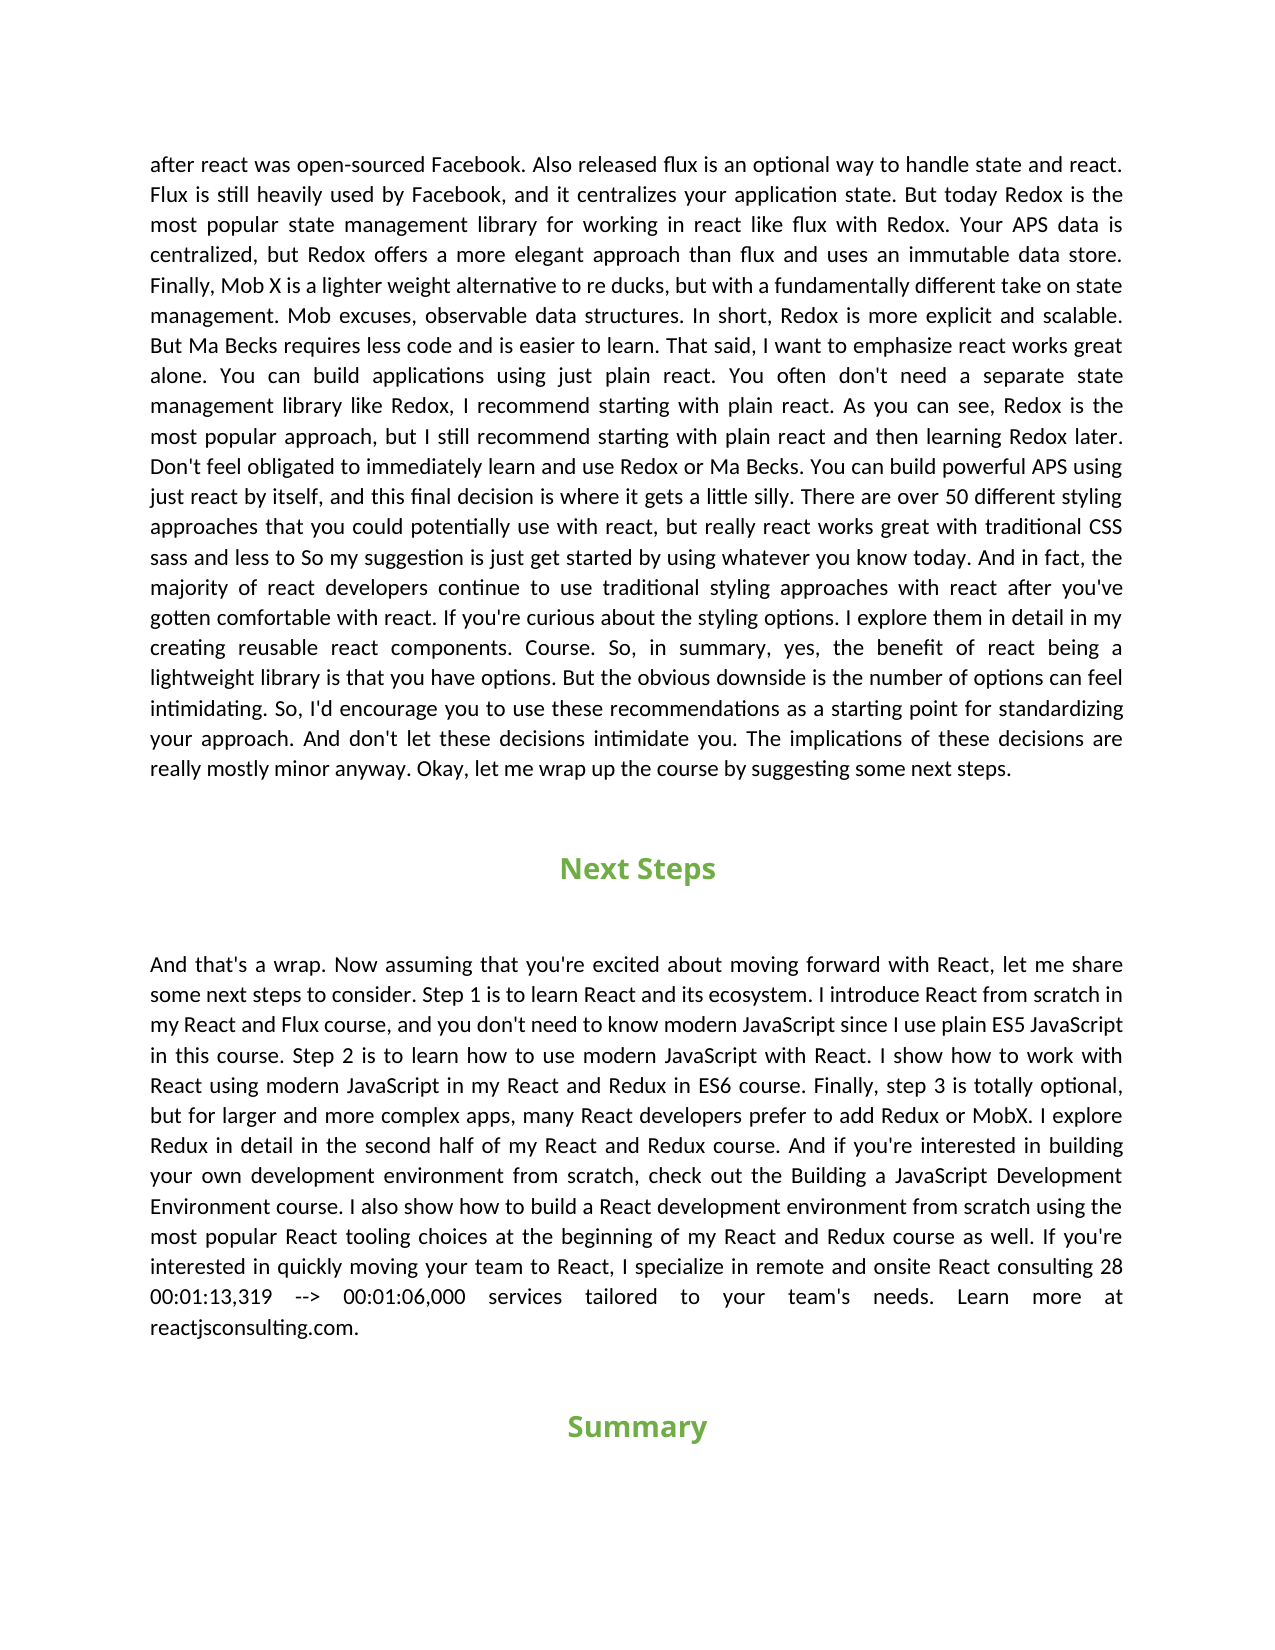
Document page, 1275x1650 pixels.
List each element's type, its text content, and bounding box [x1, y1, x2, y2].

subtitle Summary [150, 1406, 1125, 1446]
subtitle Next Steps [150, 848, 1125, 888]
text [150, 150, 1125, 782]
text ﻿And that's a wrap. Now assuming that you're excited about moving forward with React, let me share some next steps to consider. Step 1 is to learn React and its ecosystem. I introduce React from scratch in my React and Flux course, and you don't need to know modern JavaScript since I use plain ES5 JavaScript in this course. Step 2 is to learn how to use modern JavaScript with React. I show how to work with React using modern JavaScript in my React and Redux in ES6 course. Finally, step 3 is totally optional, but for larger and more complex apps, many React developers prefer to add Redux or MobX. I explore Redux in detail in the second half of my React and Redux course. And if you're interested in building your own development environment from scratch, check out the Building a JavaScript Development Environment course. I also show how to build a React development environment from scratch using the most popular React tooling choices at the beginning of my React and Redux course as well. If you're interested in quickly moving your team to React, I specialize in remote and onsite React consulting 28 00:01:13,319 --> 00:01:06,000 services tailored to your team's needs. Learn more at reactjsconsulting.com. [150, 950, 1125, 1341]
